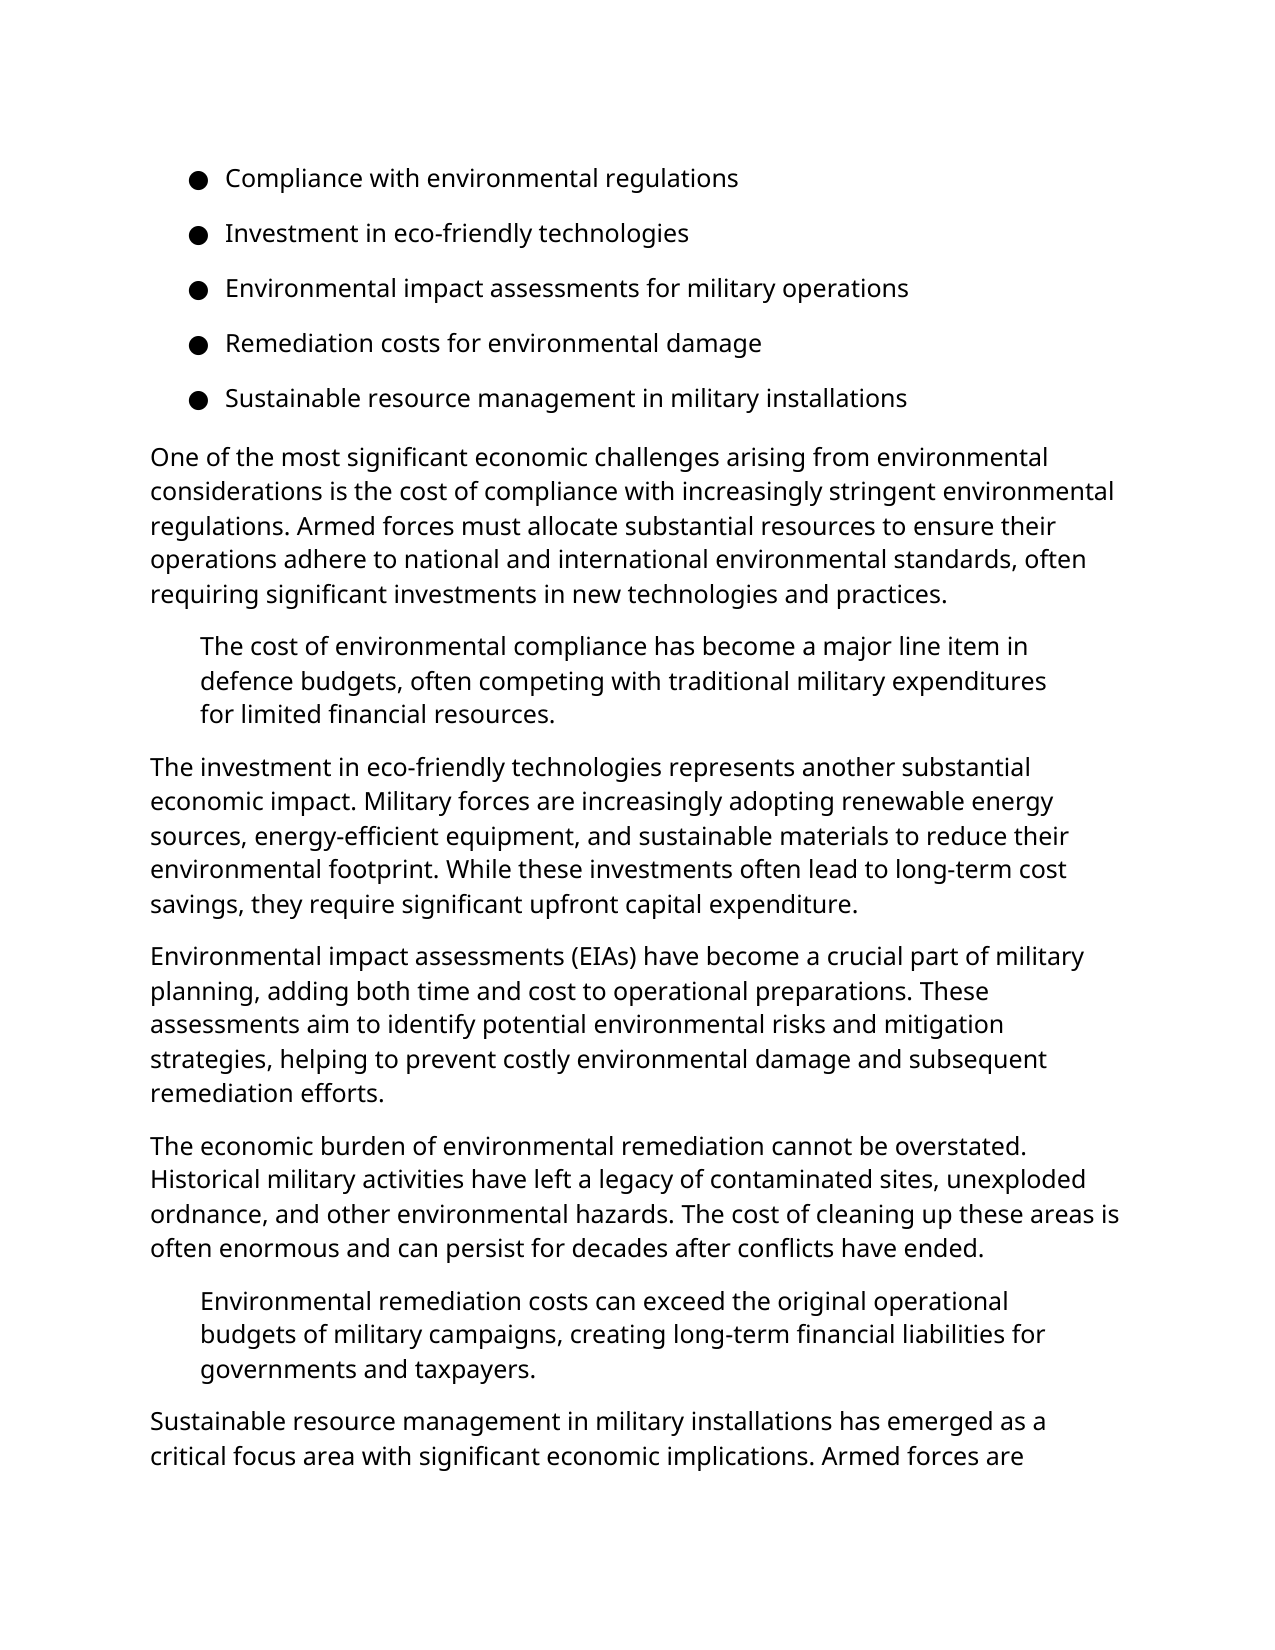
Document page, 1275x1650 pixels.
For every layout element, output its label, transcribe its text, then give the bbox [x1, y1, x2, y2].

list Remediation costs for environmental damage [187, 315, 1125, 366]
list Compliance with environmental regulations [187, 150, 1125, 201]
text Environmental remediation costs can exceed the original operational budgets of military campaigns, creating long-term financial liabilities for governments and taxpayers. [200, 1283, 1075, 1385]
text The cost of environmental compliance has become a major line item in defence budgets, often competing with traditional military expenditures for limited financial resources. [200, 629, 1075, 731]
text The investment in eco-friendly technologies represents another substantial economic impact. Military forces are increasingly adopting renewable energy sources, energy-efficient equipment, and sustainable materials to reduce their environmental footprint. While these investments often lead to long-term cost savings, they require significant upfront capital expenditure. [150, 750, 1125, 920]
list Sustainable resource management in military installations [187, 370, 1125, 421]
text The economic burden of environmental remediation cannot be overstated. Historical military activities have left a legacy of contaminated sites, unexploded ordnance, and other environmental hazards. The cost of cleaning up these areas is often enormous and can persist for decades after conflicts have ended. [150, 1128, 1125, 1264]
text Environmental impact assessments (EIAs) have become a crucial part of military planning, adding both time and cost to operational preparations. These assessments aim to identify potential environmental risks and mitigation strategies, helping to prevent costly environmental damage and subsequent remediation efforts. [150, 939, 1125, 1109]
list Environmental impact assessments for military operations [187, 260, 1125, 311]
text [150, 1404, 1125, 1472]
text One of the most significant economic challenges arising from environmental considerations is the cost of compliance with increasingly stringent environmental regulations. Armed forces must allocate substantial resources to ensure their operations adhere to national and international environmental standards, often requiring significant investments in new technologies and practices. [150, 440, 1125, 610]
list Investment in eco-friendly technologies [187, 205, 1125, 256]
